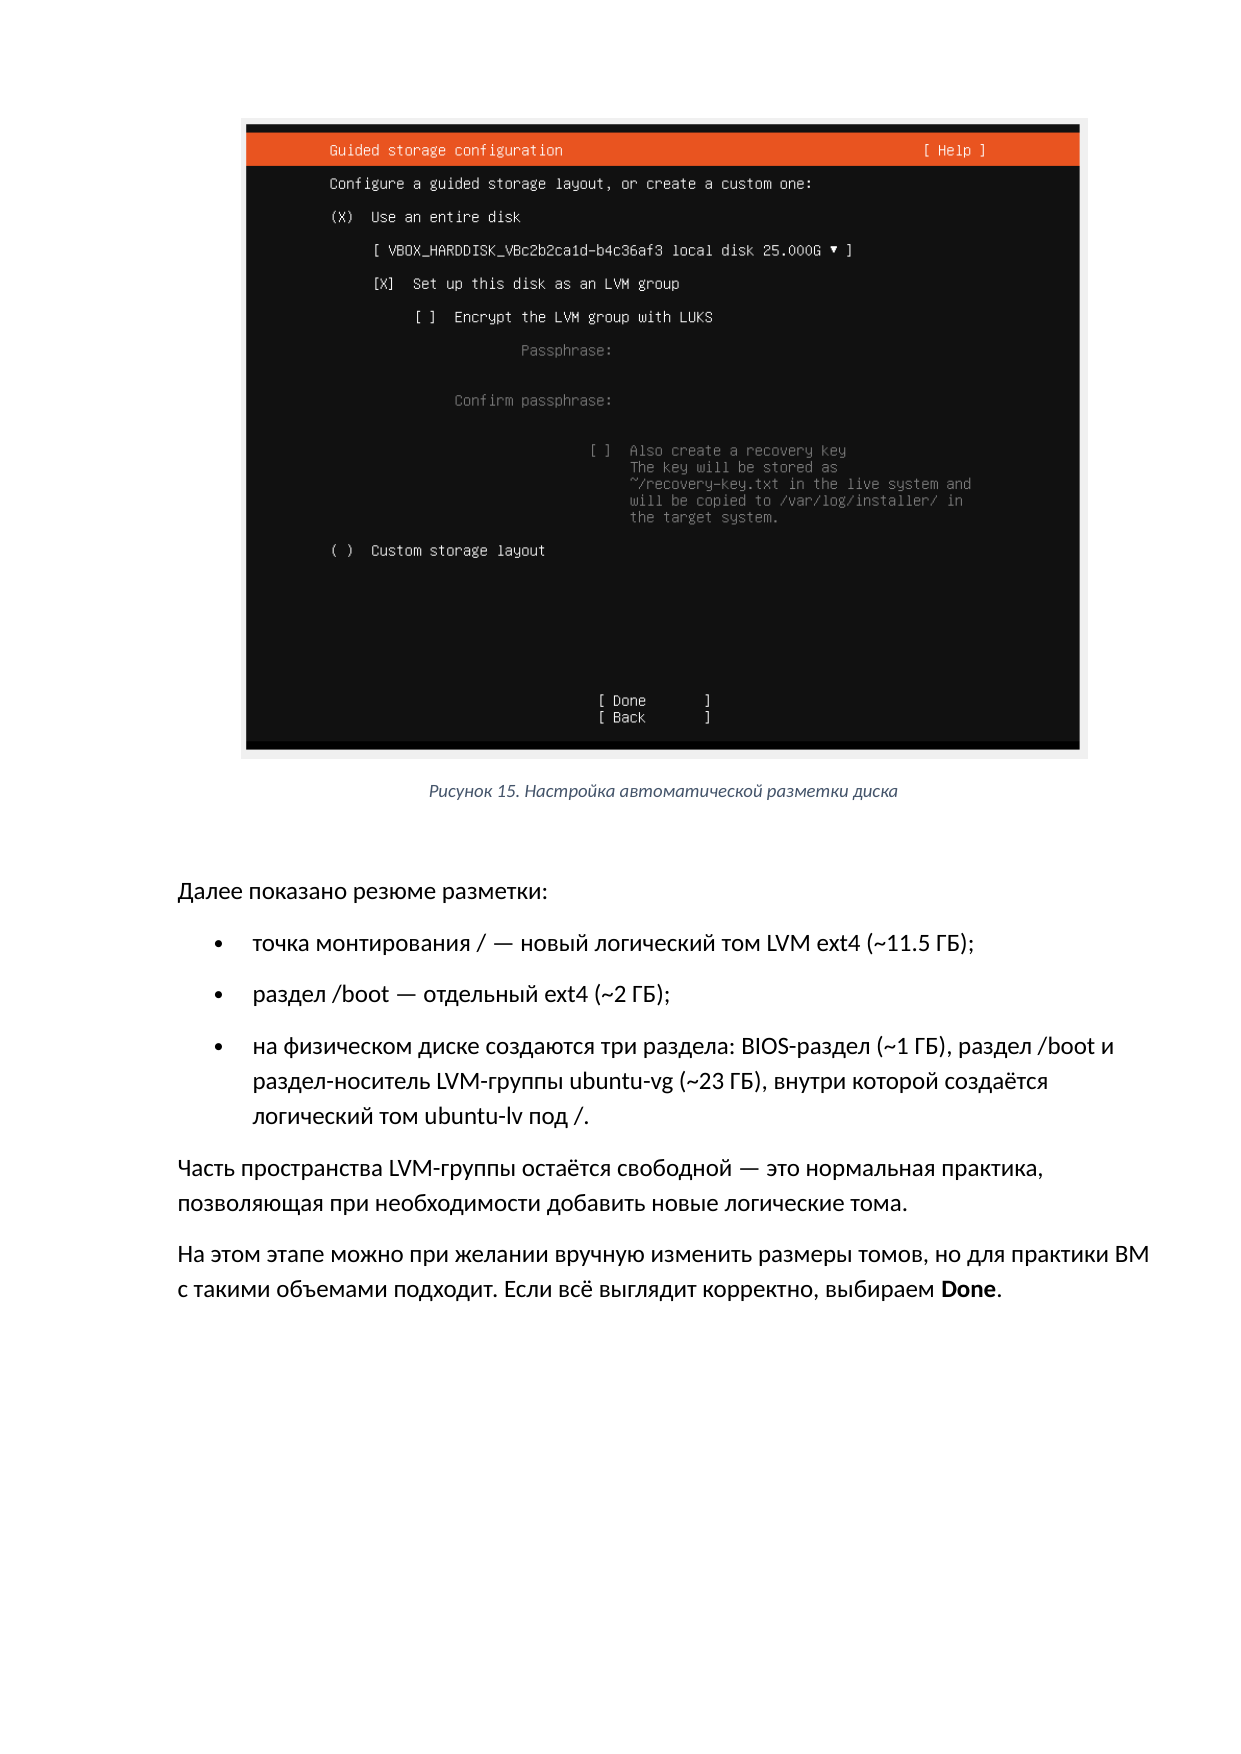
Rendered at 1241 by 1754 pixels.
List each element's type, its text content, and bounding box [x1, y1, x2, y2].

picture [241, 118, 1088, 759]
text На этом этапе можно при желании вручную изменить размеры томов, но для практики ВМ с такими объемами подходит. Если всё выглядит корректно, выбираем Done. [177, 1238, 1152, 1304]
text Далее показано резюме разметки: [177, 875, 1152, 906]
list точка монтирования / — новый логический том LVM ext4 (~11.5 ГБ); [215, 927, 1152, 957]
list раздел /boot — отдельный ext4 (~2 ГБ); [215, 978, 1152, 1009]
text Часть пространства LVM-группы остаётся свободной — это нормальная практика, позволяющая при необходимости добавить новые логические тома. [177, 1152, 1152, 1217]
list на физическом диске создаются три раздела: BIOS-раздел (~1 ГБ), раздел /boot и раздел-носитель LVM-группы ubuntu-vg (~23 ГБ), внутри которой создаётся логический том ubuntu-lv под /. [215, 1030, 1152, 1131]
